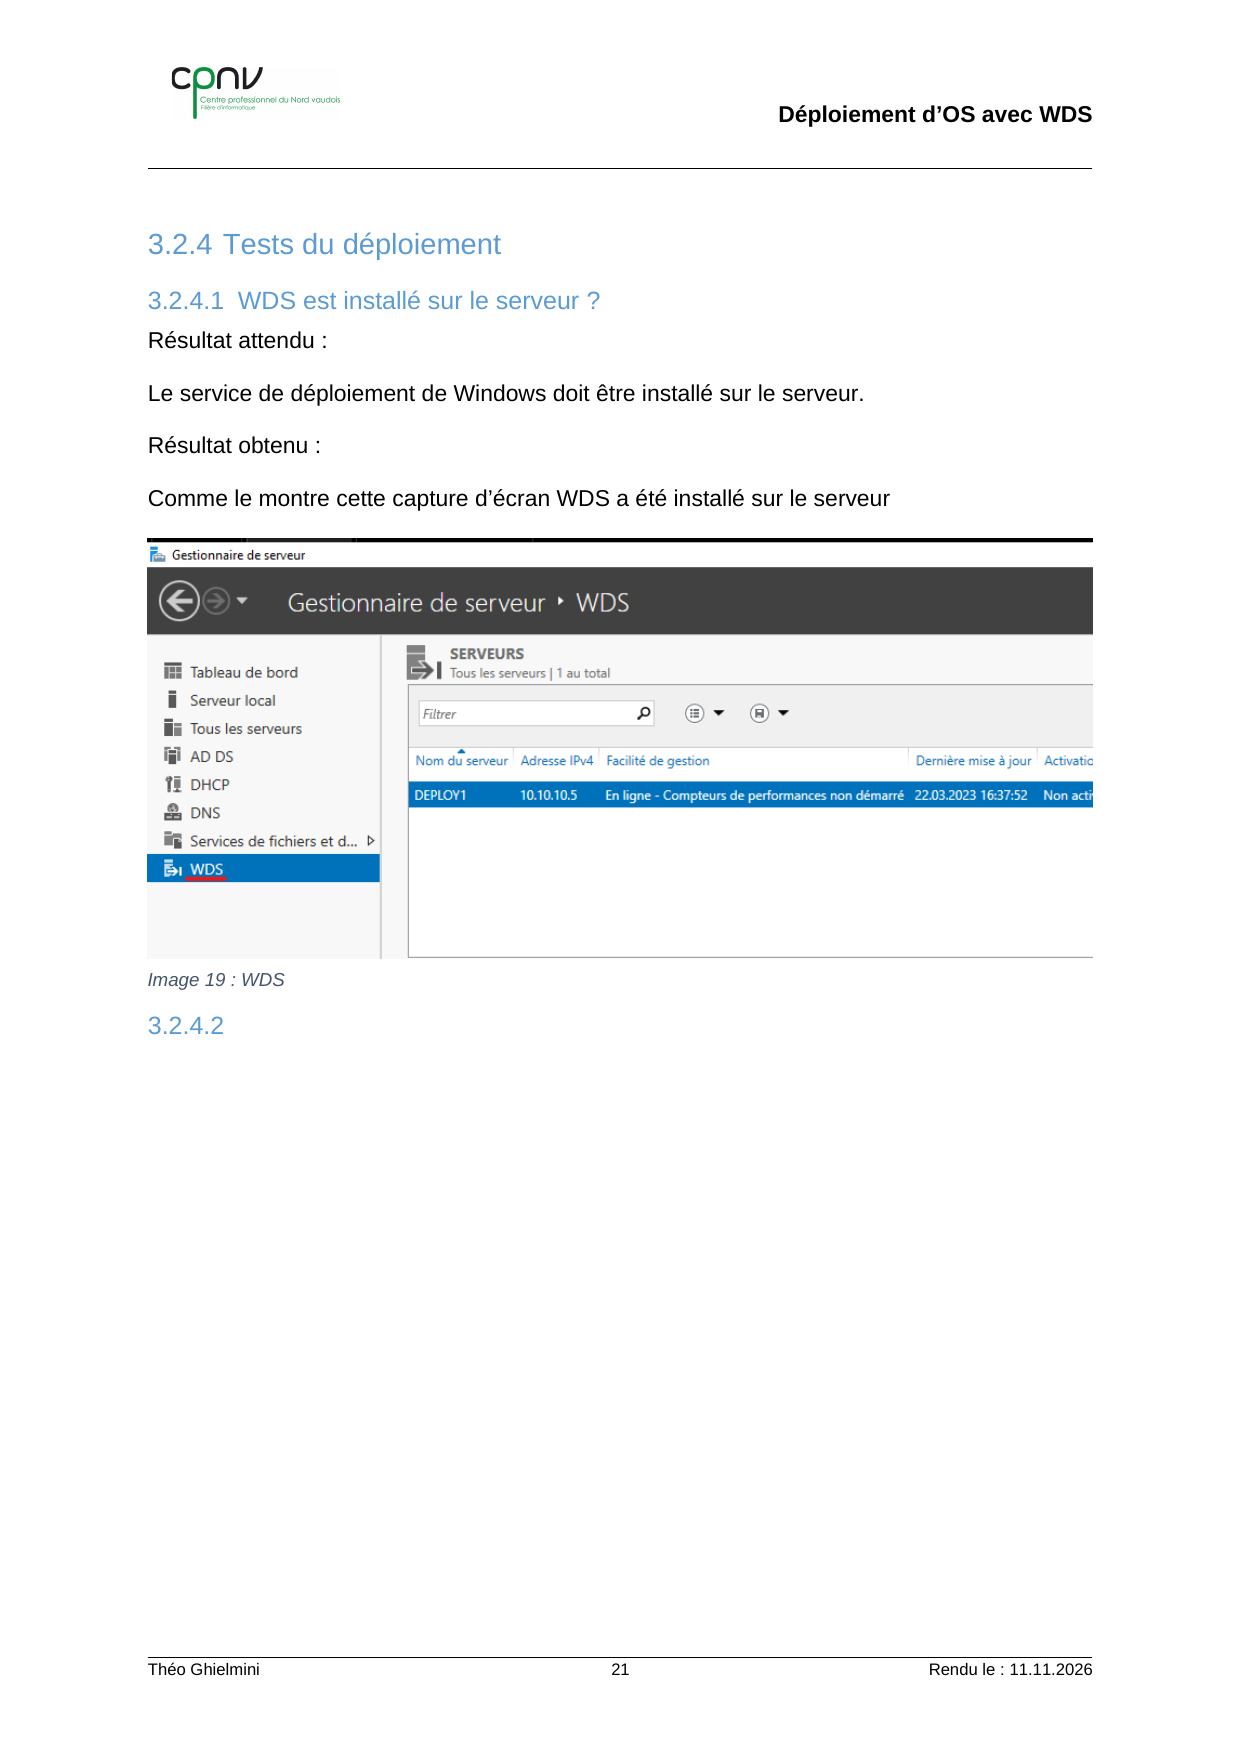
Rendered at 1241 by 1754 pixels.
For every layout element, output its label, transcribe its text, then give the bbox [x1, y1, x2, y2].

picture [171, 67, 340, 119]
text Résultat attendu : [148, 327, 1092, 353]
picture [147, 538, 1093, 959]
text Comme le montre cette capture d’écran WDS a été installé sur le serveur [148, 485, 1092, 512]
subtitle Tests du déploiement [148, 227, 1092, 261]
text Le service de déploiement de Windows doit être installé sur le serveur. [148, 380, 1092, 406]
subtitle WDS est installé sur le serveur ? [148, 286, 1092, 314]
text Résultat obtenu : [148, 432, 1092, 459]
